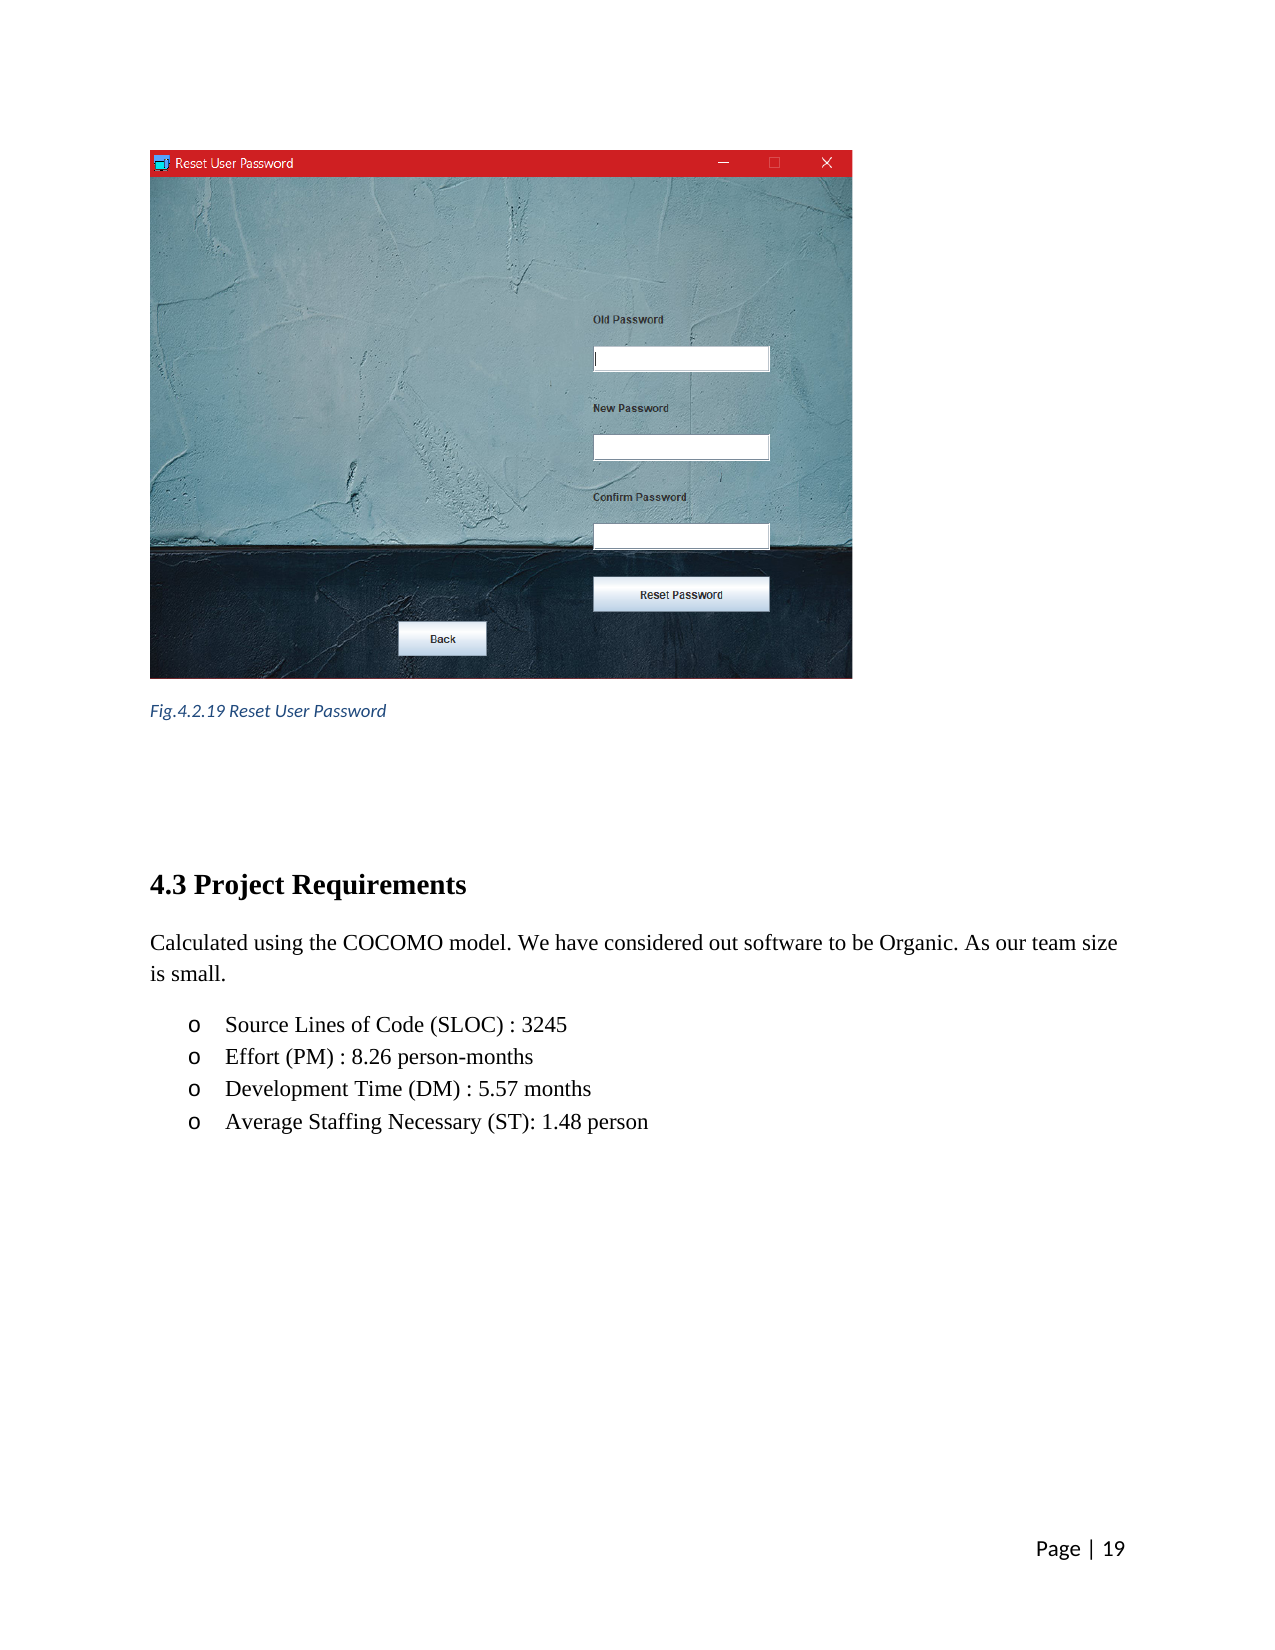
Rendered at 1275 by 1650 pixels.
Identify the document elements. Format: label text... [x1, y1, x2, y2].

list Development Time (DM) : 5.57 months [187, 1076, 1125, 1104]
text Calculated using the COCOMO model. We have considered out software to be Organic. As our team size is small. [150, 929, 1125, 986]
subtitle 4.3 Project Requirements [150, 867, 1125, 900]
list Average Staffing Necessary (ST): 1.48 person [187, 1108, 1125, 1136]
picture [150, 150, 853, 679]
list Effort (PM) : 8.26 person-months [187, 1043, 1125, 1071]
text Fig.4.2.19 Reset User Password [150, 699, 1125, 722]
list Source Lines of Code (SLOC) : 3245 [187, 1011, 1125, 1039]
